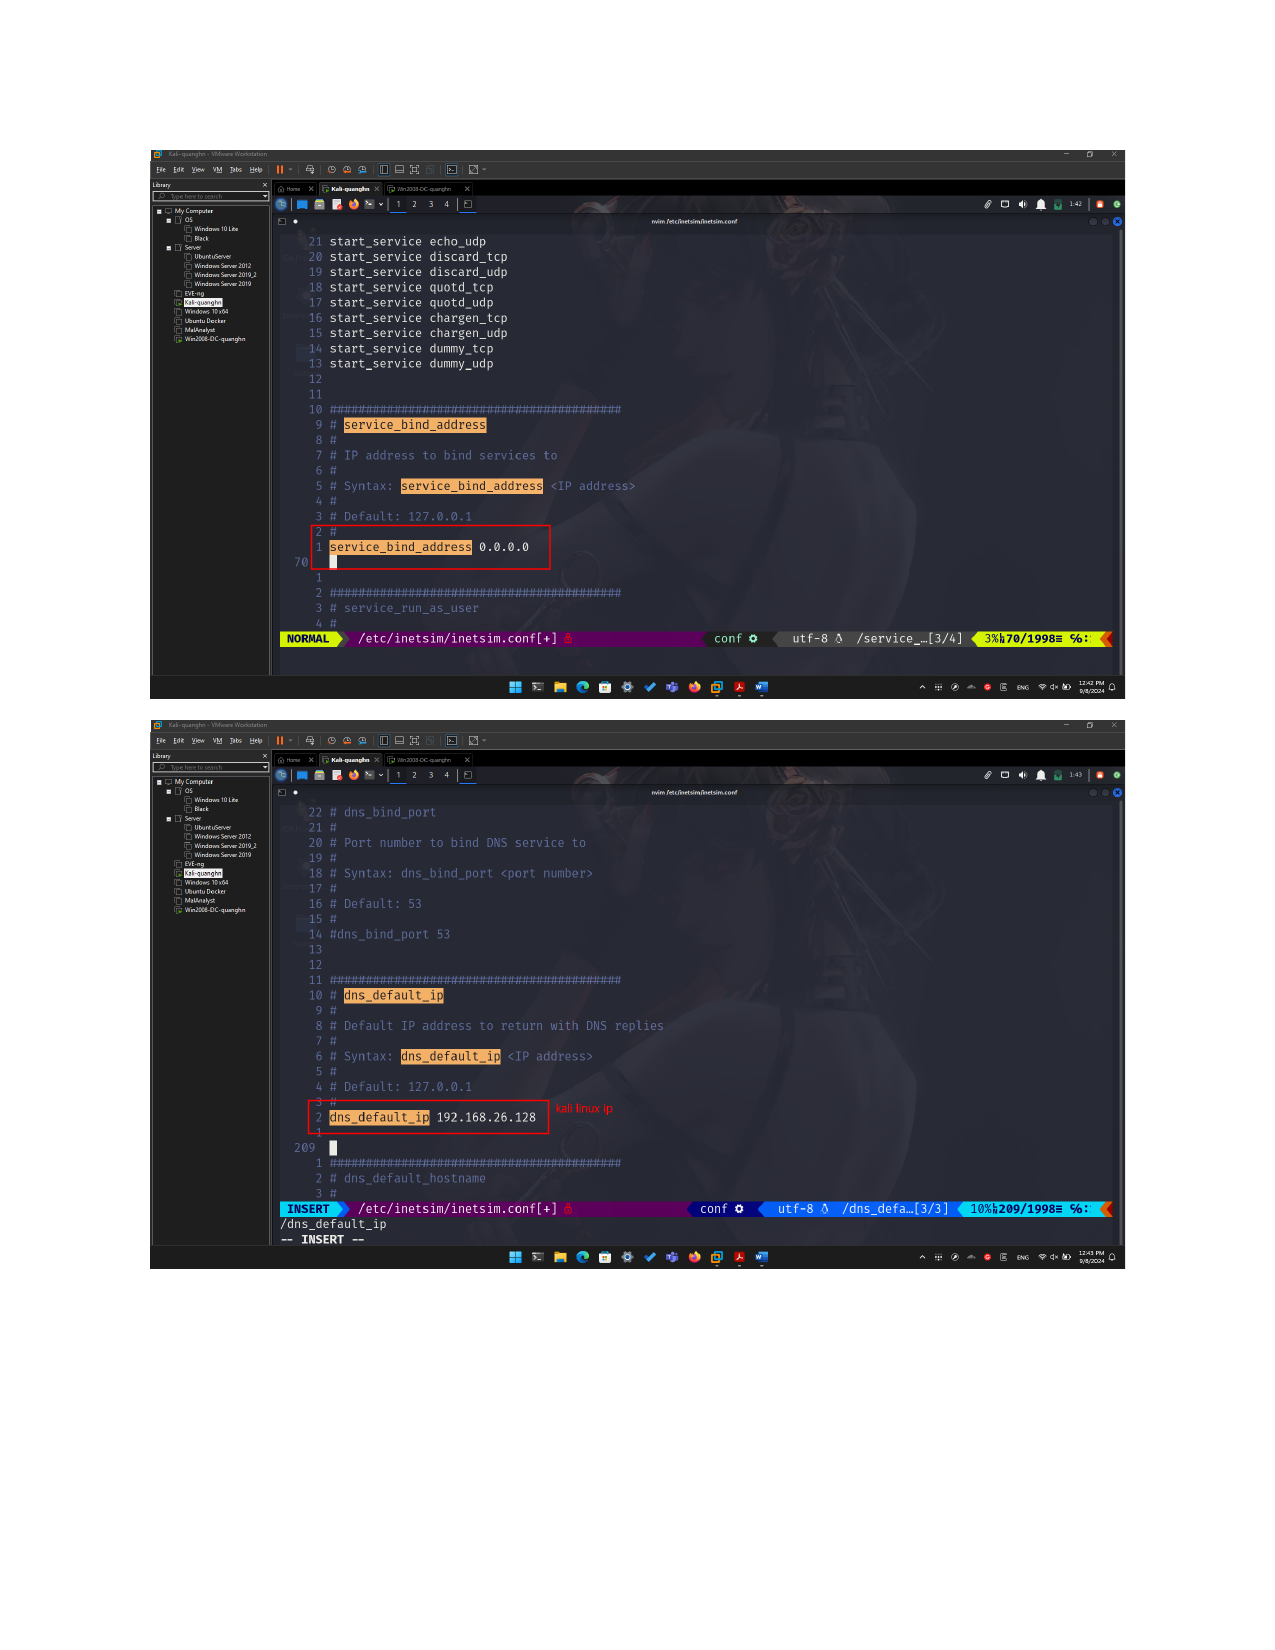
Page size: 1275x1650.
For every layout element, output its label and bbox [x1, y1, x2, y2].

picture [150, 150, 1125, 699]
picture [150, 720, 1125, 1269]
